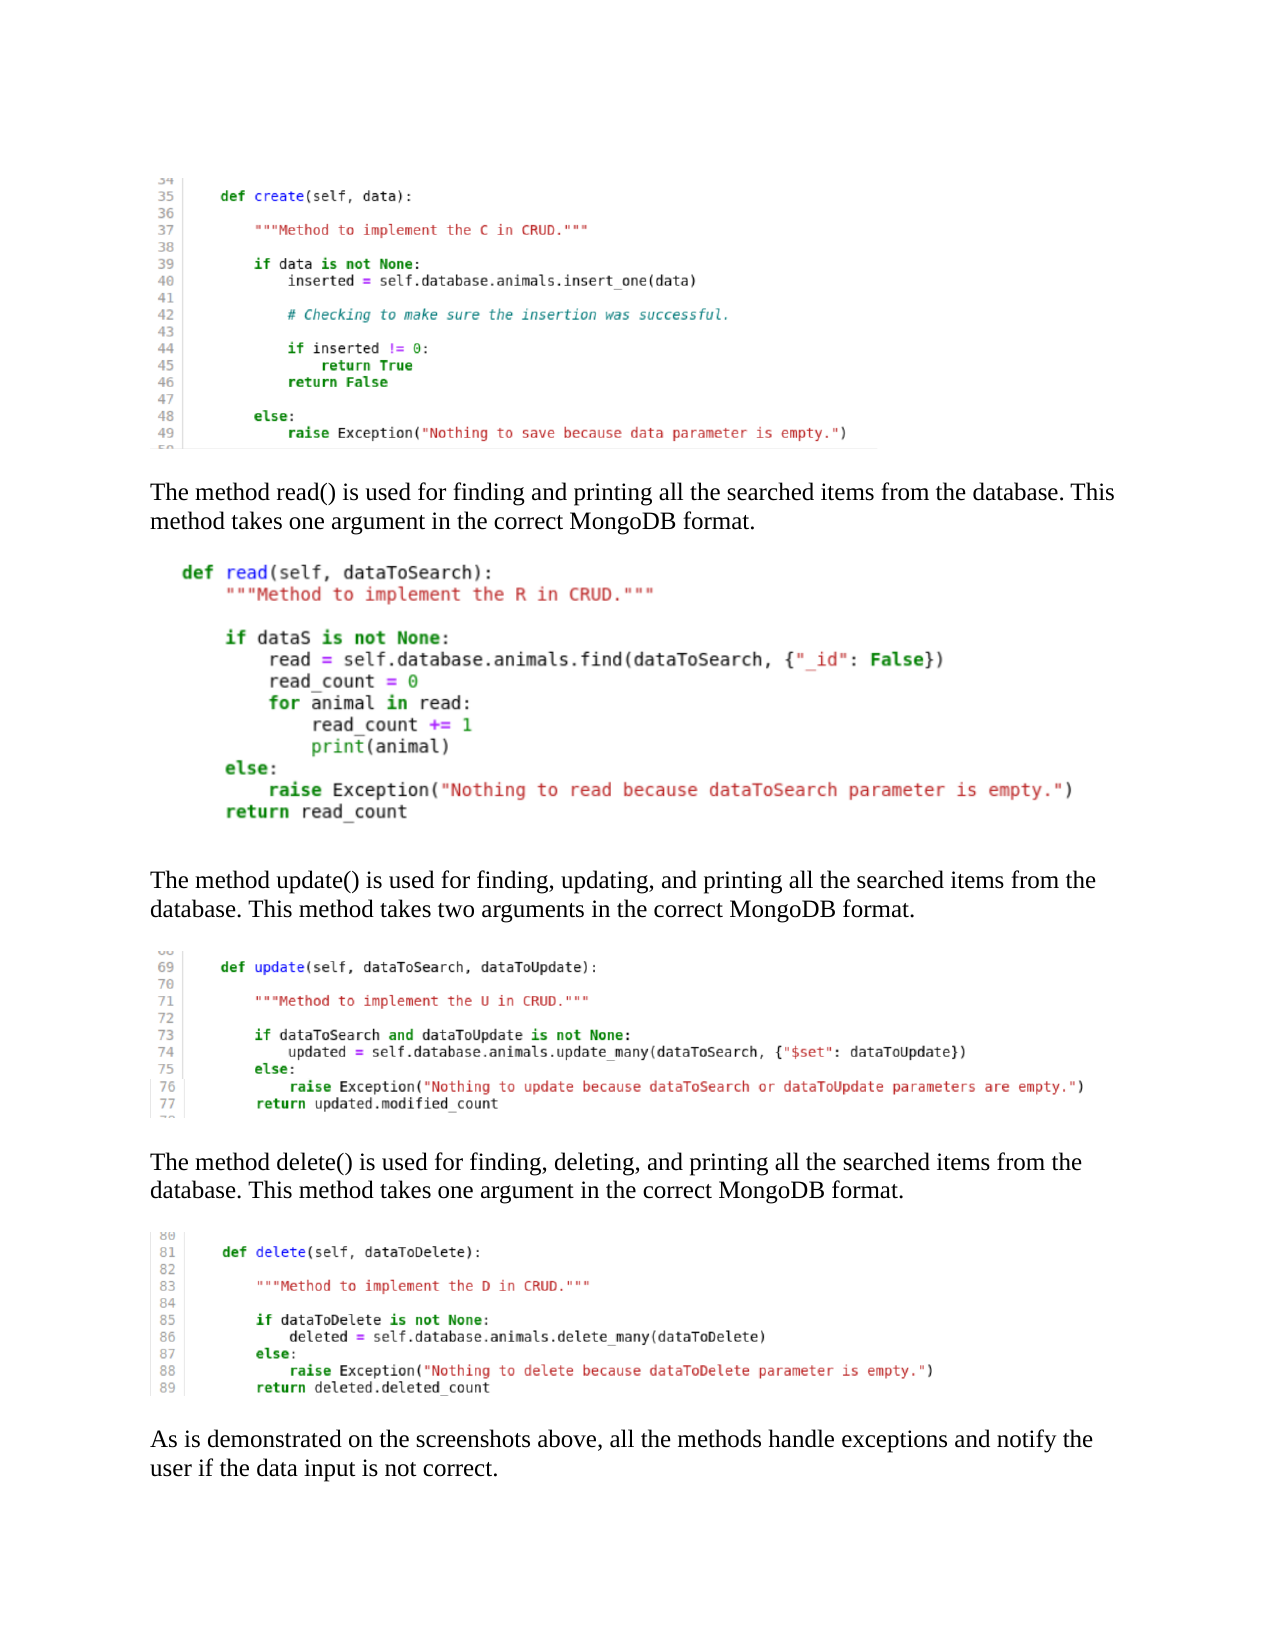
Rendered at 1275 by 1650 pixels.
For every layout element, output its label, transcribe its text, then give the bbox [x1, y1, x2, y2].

text As is demonstrated on the screenshots above, all the methods handle exceptions and notify the user if the data input is not correct. [150, 1424, 1125, 1482]
text The method update() is used for finding, updating, and printing all the searched items from the database. This method takes two arguments in the correct MongoDB format. [150, 865, 1125, 923]
picture [150, 1232, 987, 1396]
picture [150, 178, 878, 449]
picture [150, 951, 1089, 1118]
text The method delete() is used for finding, deleting, and printing all the searched items from the database. This method takes one argument in the correct MongoDB format. [150, 1147, 1125, 1204]
picture [150, 563, 1125, 837]
text The method read() is used for finding and printing all the searched items from the database. This method takes one argument in the correct MongoDB format. [150, 477, 1125, 535]
